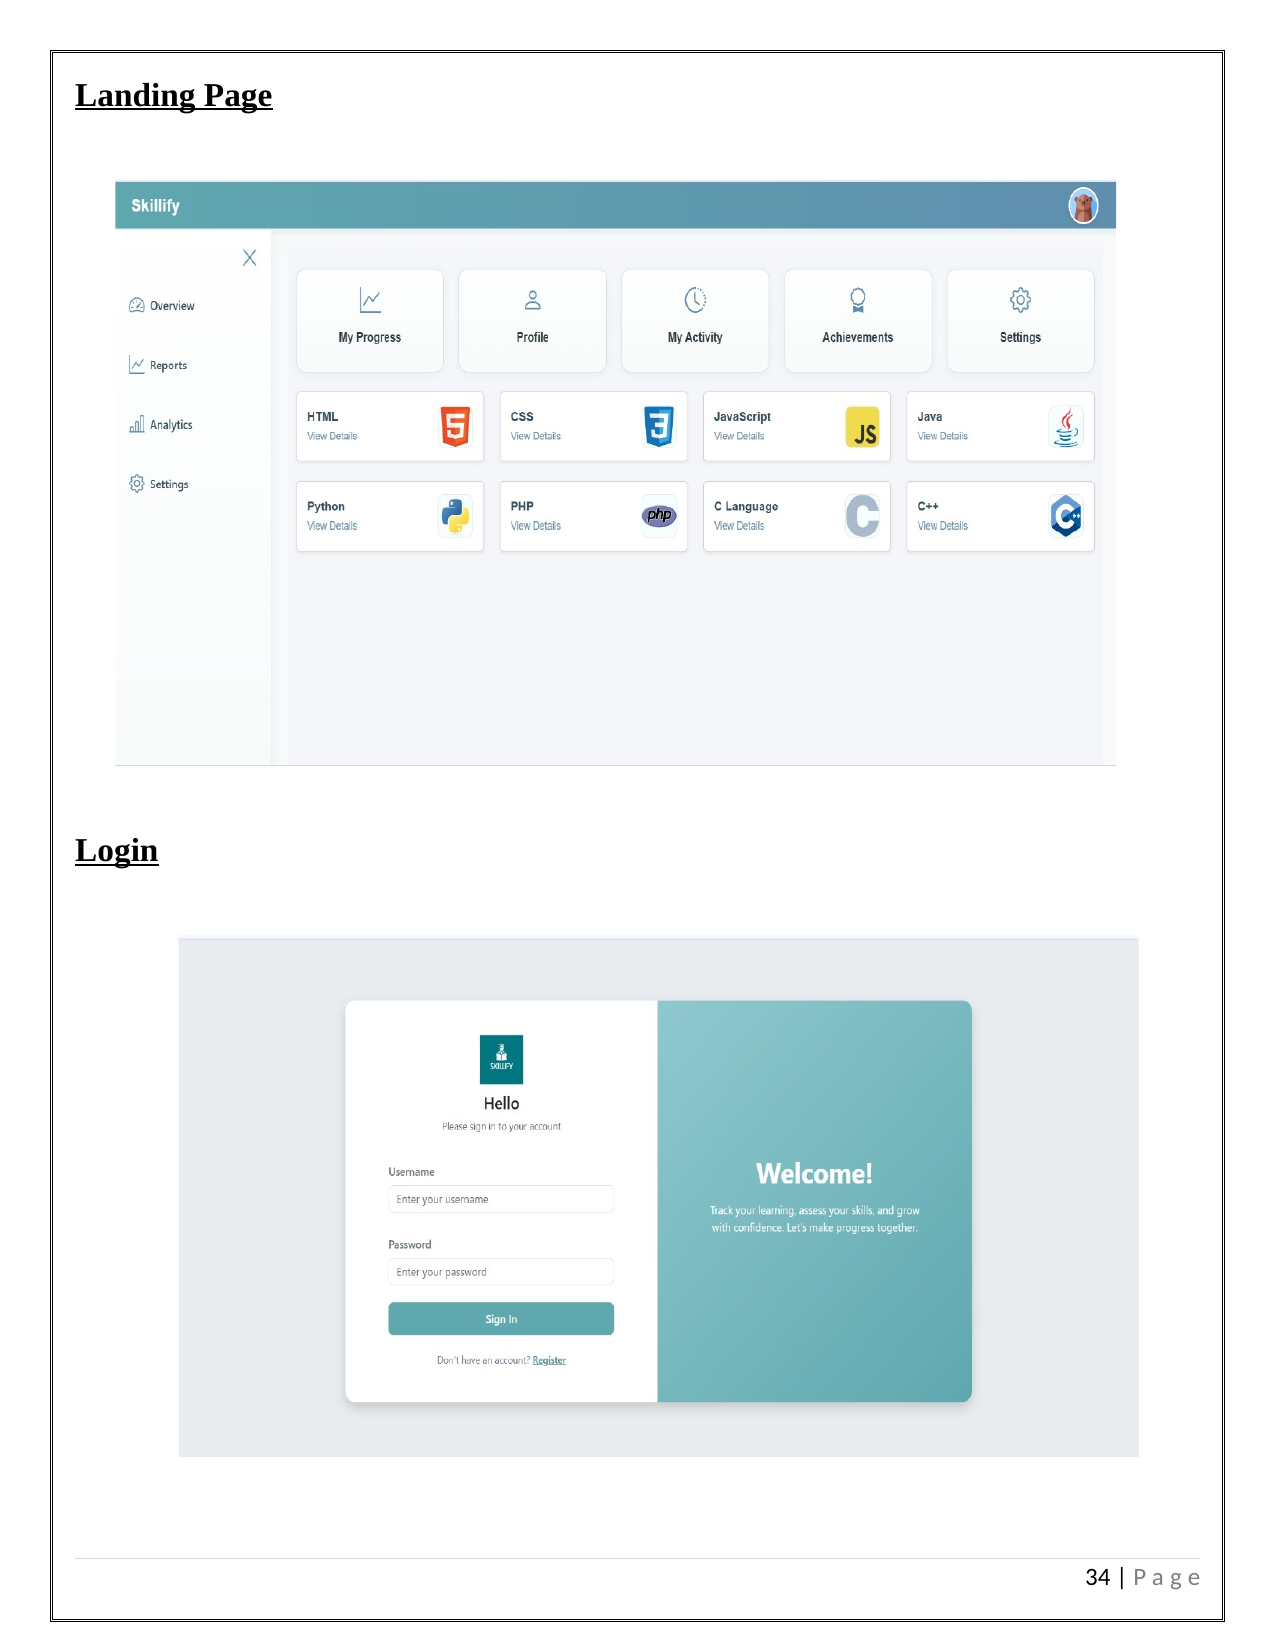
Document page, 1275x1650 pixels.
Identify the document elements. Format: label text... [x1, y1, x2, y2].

picture [178, 935, 1139, 1457]
text Landing Page [75, 75, 1116, 113]
picture [115, 179, 1117, 766]
text Login [75, 830, 1116, 869]
